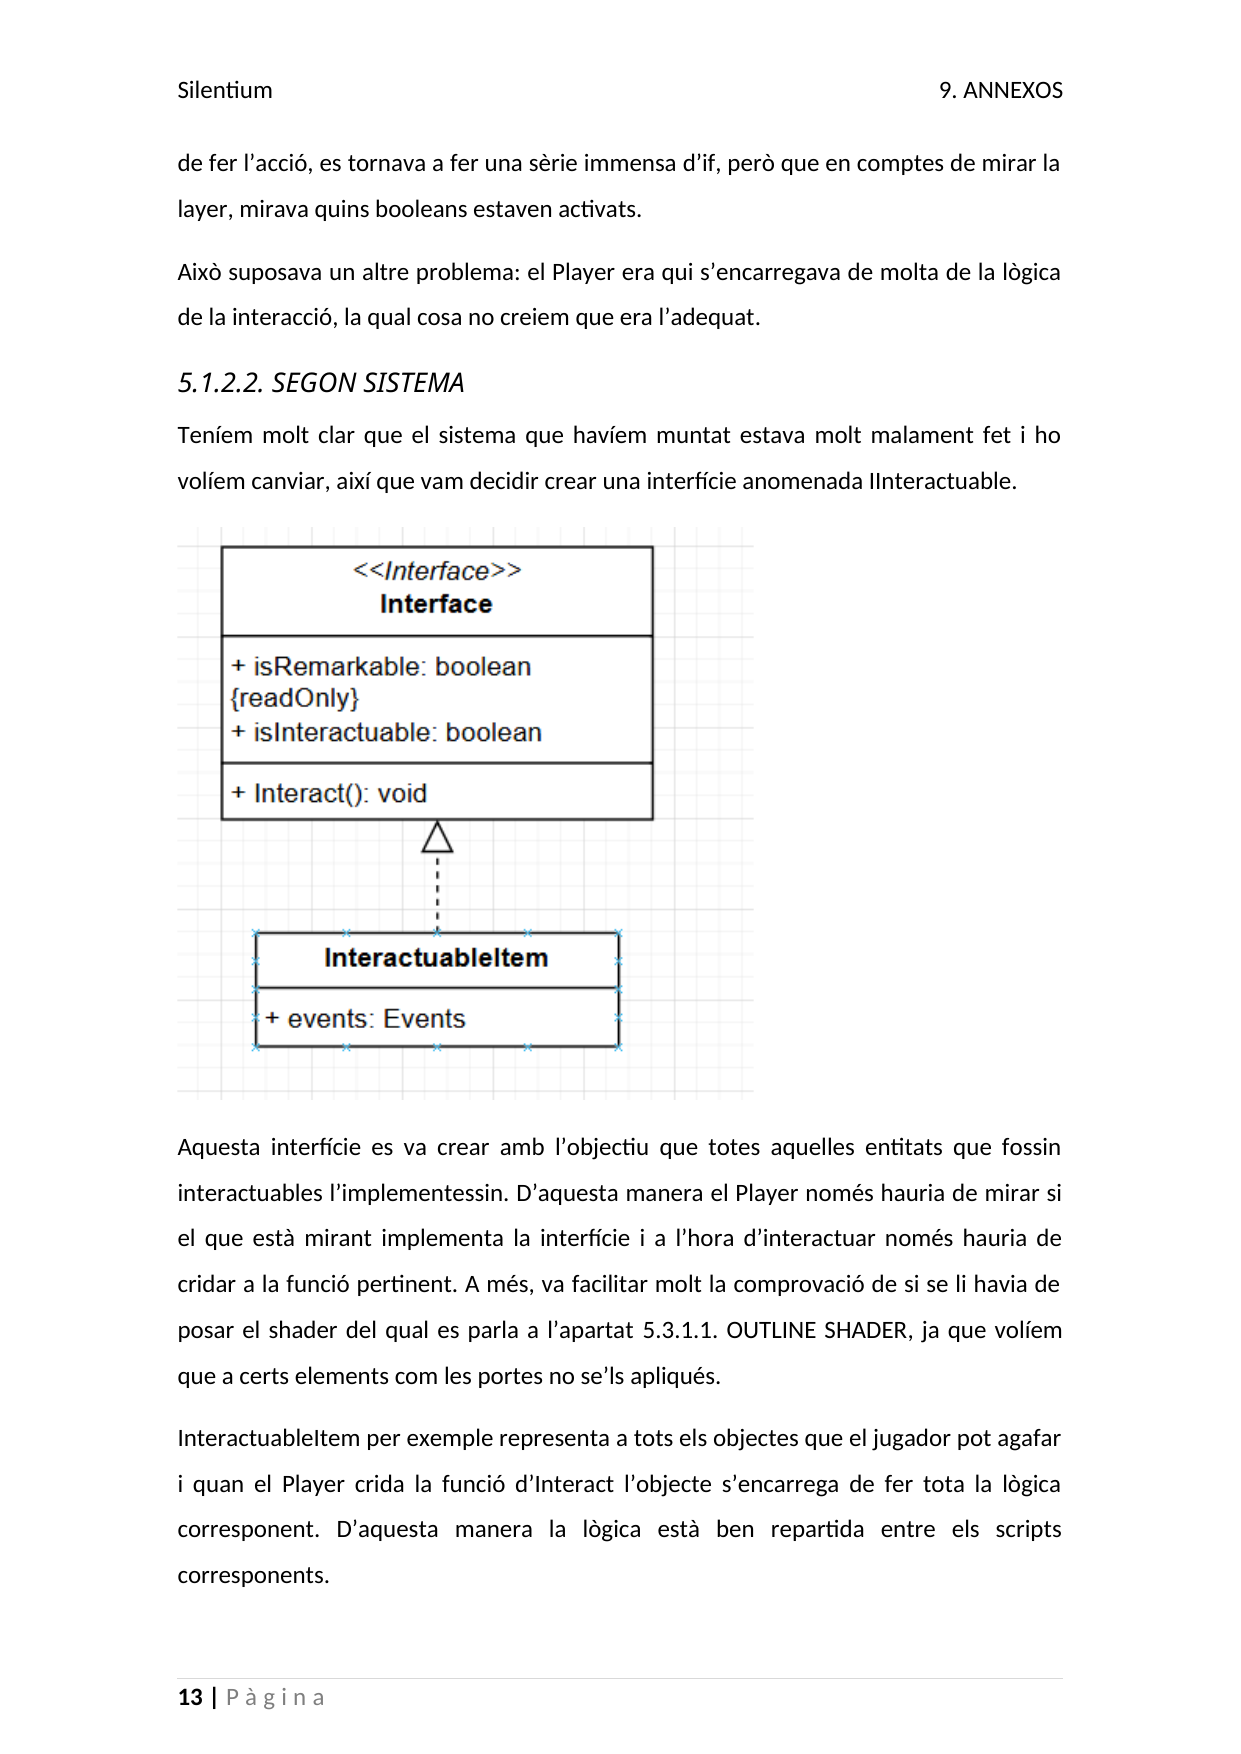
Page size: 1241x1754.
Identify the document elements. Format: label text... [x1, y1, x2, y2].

text Teníem molt clar que el sistema que havíem muntat estava molt malament fet i ho volíem canviar, així que vam decidir crear una interfície anomenada IInteractuable. [177, 419, 1063, 495]
subtitle 5.1.2.2. SEGON SISTEMA [177, 364, 1063, 401]
text Aquesta interfície es va crear amb l’objectiu que totes aquelles entitats que fossin interactuables l’implementessin. D’aquesta manera el Player només hauria de mirar si el que està mirant implementa la interfície i a l’hora d’interactuar només hauria de cridar a la funció pertinent. A més, va facilitar molt la comprovació de si se li havia de posar el shader del qual es parla a l’apartat 5.3.1.1. OUTLINE SHADER, ja que volíem que a certs elements com les portes no se’ls apliqués. [177, 1131, 1063, 1390]
text InteractuableItem per exemple representa a tots els objectes que el jugador pot agafar i quan el Player crida la funció d’Interact l’objecte s’encarrega de fer tota la lògica corresponent. D’aquesta manera la lògica està ben repartida entre els scripts corresponents. [177, 1422, 1063, 1590]
text Això suposava un altre problema: el Player era qui s’encarregava de molta de la lògica de la interacció, la qual cosa no creiem que era l’adequat. [177, 256, 1063, 332]
picture [177, 527, 754, 1100]
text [177, 148, 1063, 224]
